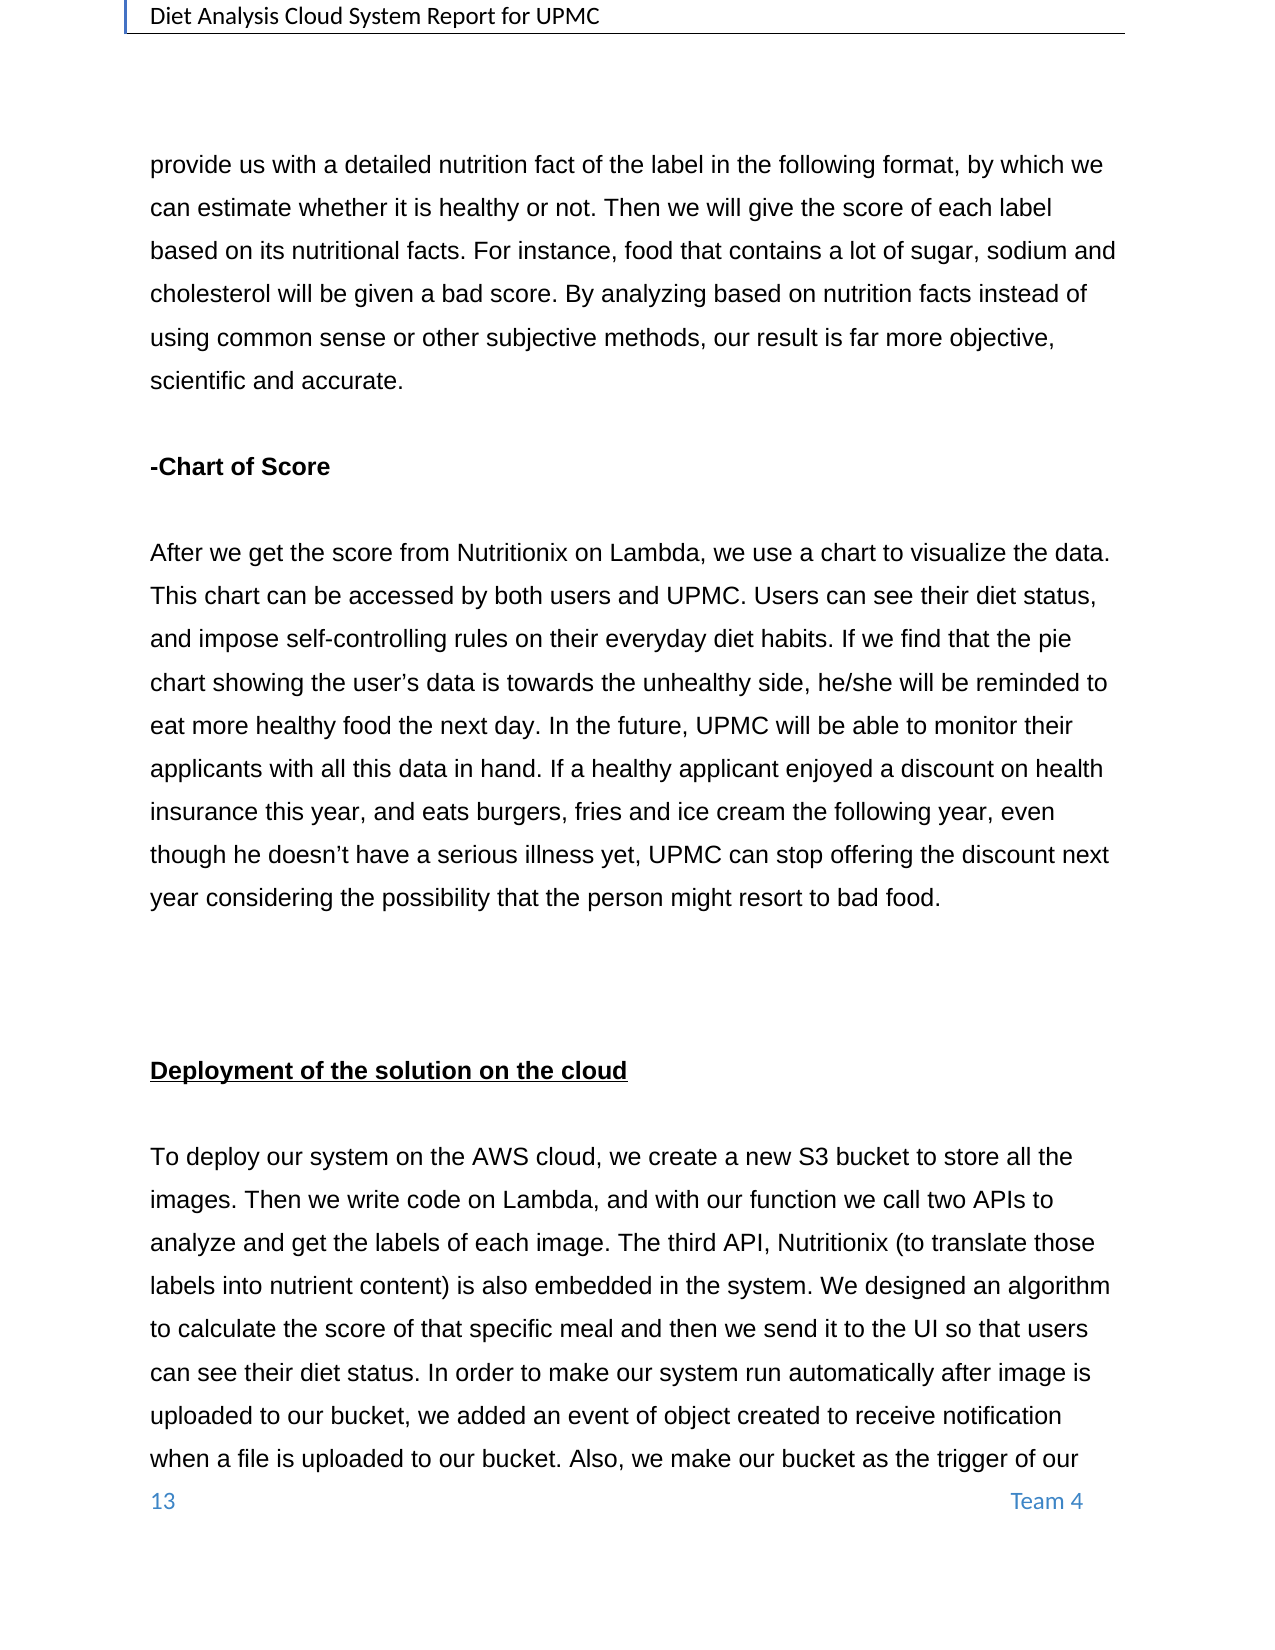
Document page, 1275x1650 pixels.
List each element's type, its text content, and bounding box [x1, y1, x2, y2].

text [150, 150, 1125, 394]
text After we get the score from Nutritionix on Lambda, we use a chart to visualize the data. This chart can be accessed by both users and UPMC. Users can see their diet status, and impose self-controlling rules on their everyday diet habits. If we find that the pie chart showing the user’s data is towards the unhealthy side, he/she will be reminded to eat more healthy food the next day. In the future, UPMC will be able to monitor their applicants with all this data in hand. If a healthy applicant enjoyed a discount on health insurance this year, and eats burgers, fries and ice cream the following year, even though he doesn’t have a serious illness yet, UPMC can stop offering the discount next year considering the possibility that the person might resort to bad food. [150, 538, 1125, 912]
text -Chart of Score [150, 452, 1125, 481]
text Deployment of the solution on the cloud [150, 1056, 1125, 1084]
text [150, 1142, 1125, 1472]
